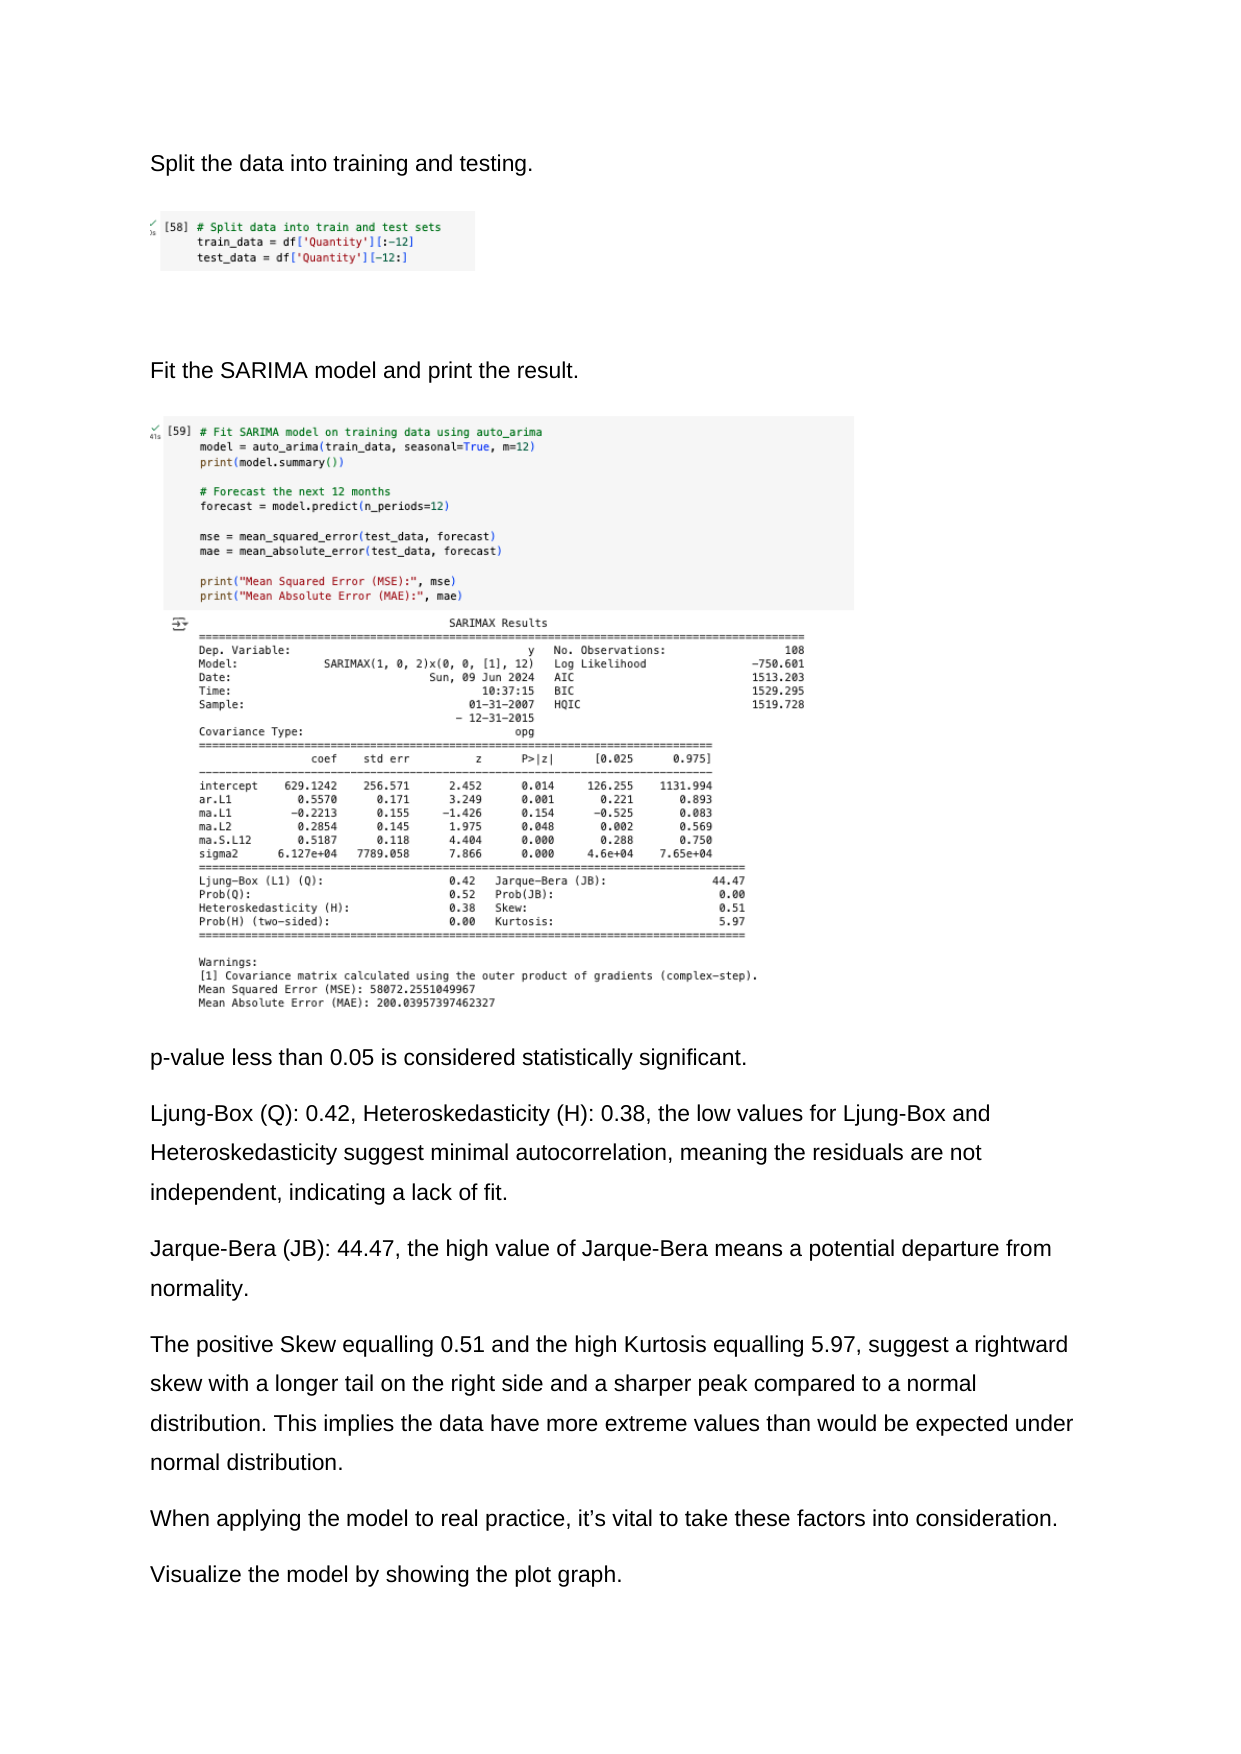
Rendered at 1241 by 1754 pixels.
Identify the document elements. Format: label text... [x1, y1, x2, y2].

picture [150, 413, 855, 1014]
text p-value less than 0.05 is considered statistically significant. [150, 1044, 1090, 1070]
text The positive Skew equalling 0.51 and the high Kurtosis equalling 5.97, suggest a rightward skew with a longer tail on the right side and a sharper peak compared to a normal distribution. This implies the data have more extreme values than would be expected under normal distribution. [150, 1331, 1090, 1475]
text When applying the model to real practice, it’s vital to take these factors into consideration. [150, 1505, 1090, 1532]
text Jarque-Bera (JB): 44.47, the high value of Jarque-Bera means a potential departure from normality. [150, 1235, 1090, 1301]
text Split the data into training and testing. [150, 150, 1090, 176]
text Visualize the model by showing the plot graph. [150, 1561, 1090, 1588]
text Fit the SARIMA model and print the result. [150, 357, 1090, 383]
text Ljung-Box (Q): 0.42, Heteroskedasticity (H): 0.38, the low values for Ljung-Box and Heteroskedasticity suggest minimal autocorrelation, meaning the residuals are not independent, indicating a lack of fit. [150, 1100, 1090, 1205]
picture [150, 206, 476, 271]
